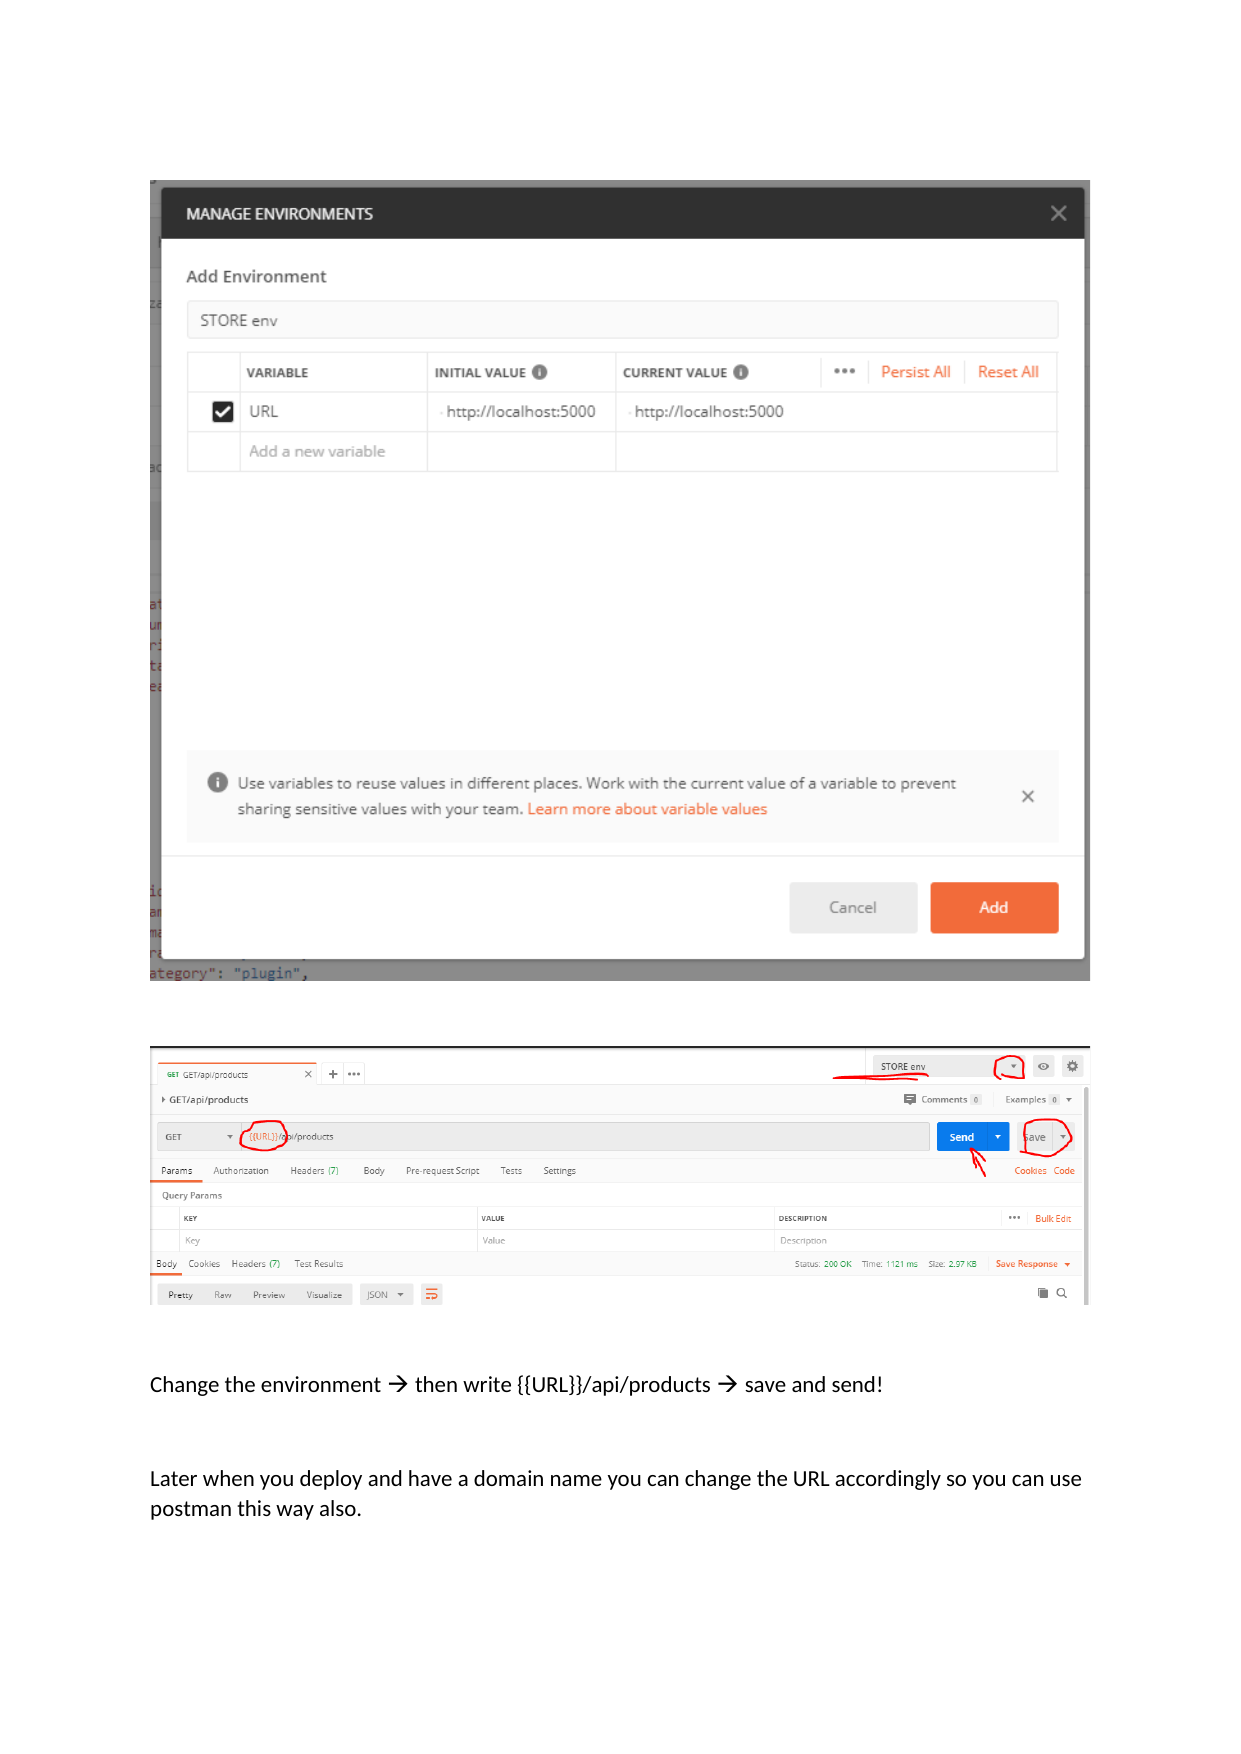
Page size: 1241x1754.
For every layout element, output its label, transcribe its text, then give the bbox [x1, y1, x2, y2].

picture [150, 1046, 1091, 1305]
text Later when you deploy and have a domain name you can change the URL accordingly so you can use postman this way also. [150, 1464, 1090, 1522]
text Change the environment then write {{URL}}/api/products save and send! [150, 1370, 1090, 1398]
picture [150, 180, 1091, 981]
